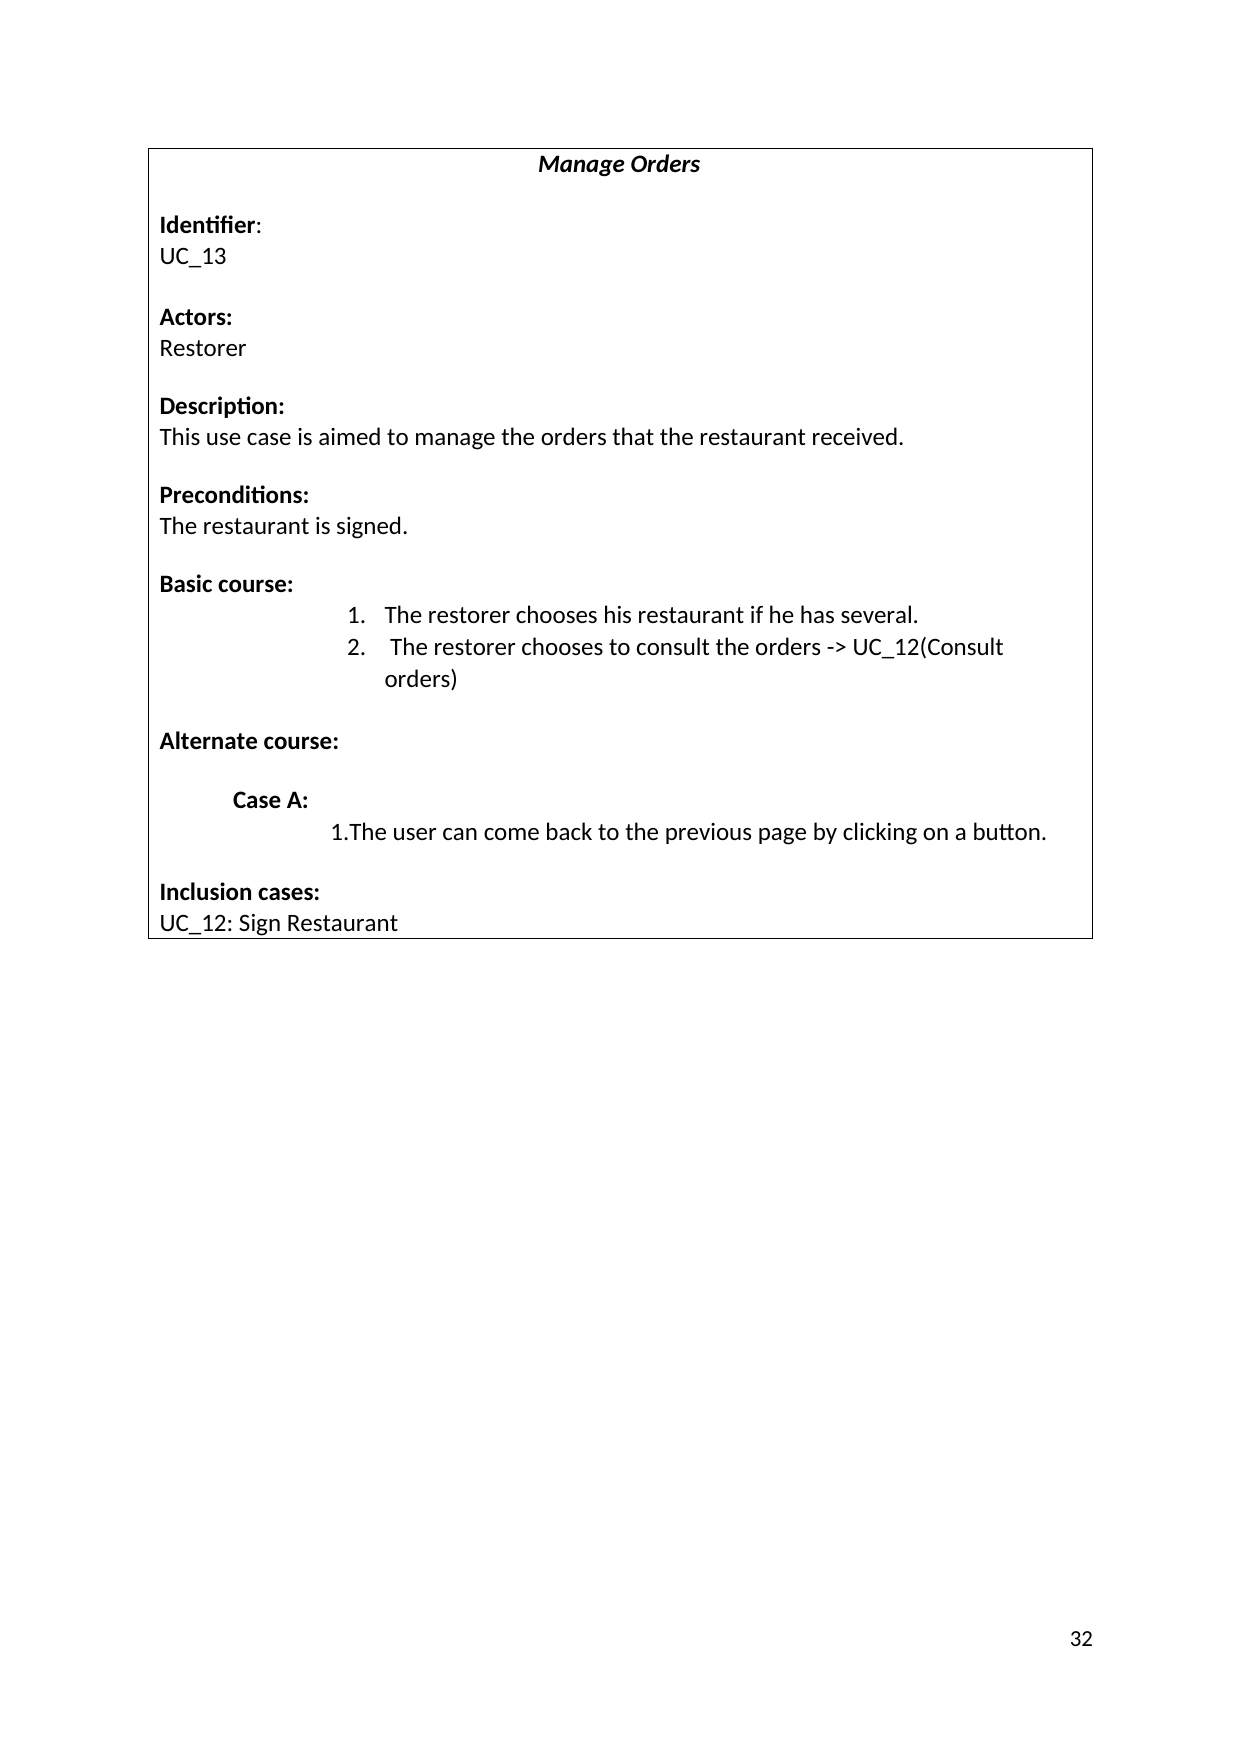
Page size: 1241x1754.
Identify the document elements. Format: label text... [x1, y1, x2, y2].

table_header Manage Orders Identifier: UC_13 Actors: Restorer Description: This use case is aimed to manage the orders that the restaurant received. Preconditions: The restaurant is signed. Basic course: The restorer chooses his restaurant if he has several. The restorer chooses to consult the orders -> UC_12(Consult orders) Alternate course: Case A: 1.The user can come back to the previous page by clicking on a button. Inclusion cases: UC_12: Sign Restaurant [149, 149, 1092, 938]
